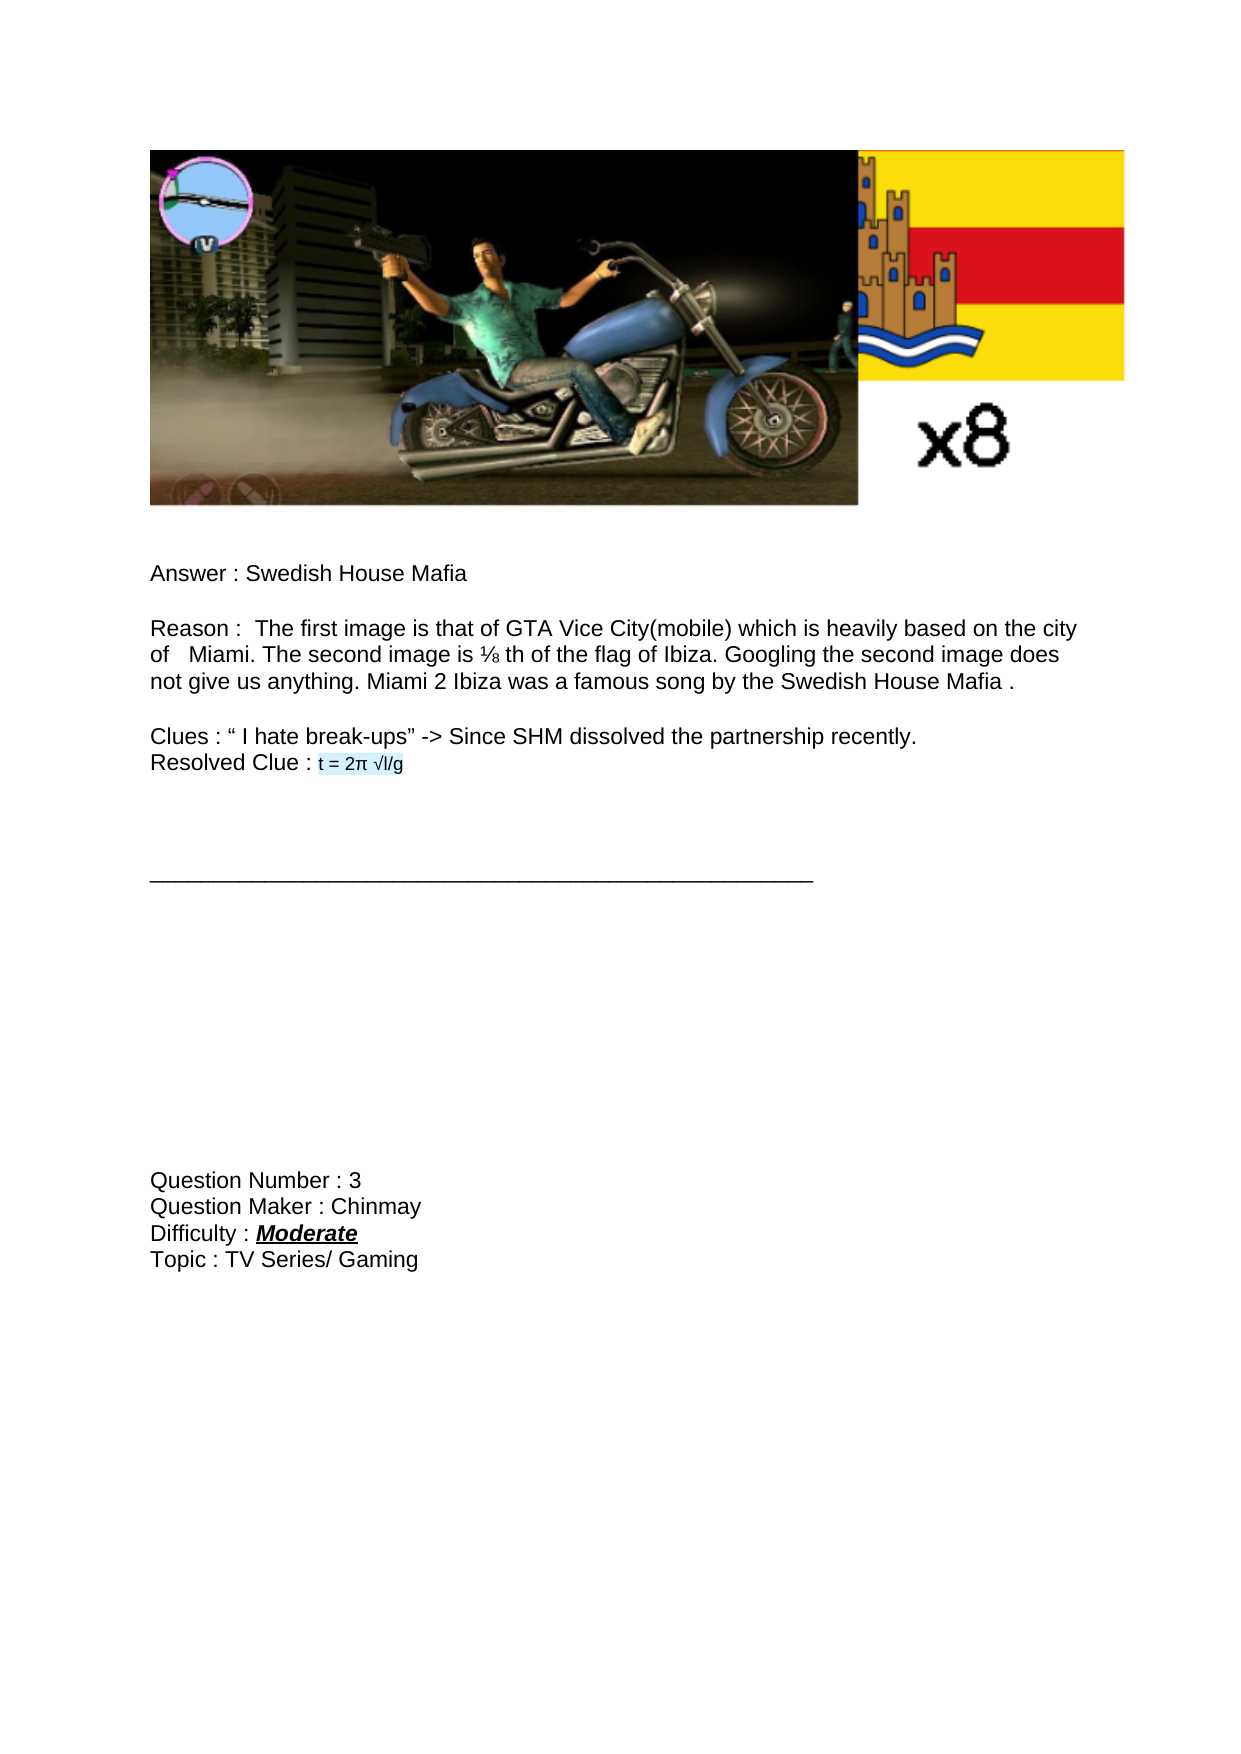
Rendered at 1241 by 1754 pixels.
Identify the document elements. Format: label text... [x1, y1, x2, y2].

text Clues : “ I hate break-ups” -> Since SHM dissolved the partnership recently. [150, 723, 1090, 749]
text Question Maker : Chinmay [150, 1193, 1090, 1219]
text Reason : The first image is that of GTA Vice City(mobile) which is heavily based on the city of Miami. The second image is ⅛ th of the flag of Ibiza. Googling the second image does not give us anything. Miami 2 Ibiza was a famous song by the Swedish House Mafia . [150, 615, 1090, 694]
text Answer : Swedish House Mafia [150, 560, 1090, 586]
picture [150, 150, 1125, 507]
text Topic : TV Series/ Gaming [150, 1246, 1090, 1272]
text ____________________________________________________ [150, 857, 1090, 884]
text Question Number : 3 [150, 1167, 1090, 1193]
text Difficulty : Moderate [150, 1219, 1090, 1246]
text Resolved Clue : t = 2π √l/g [150, 749, 1090, 776]
